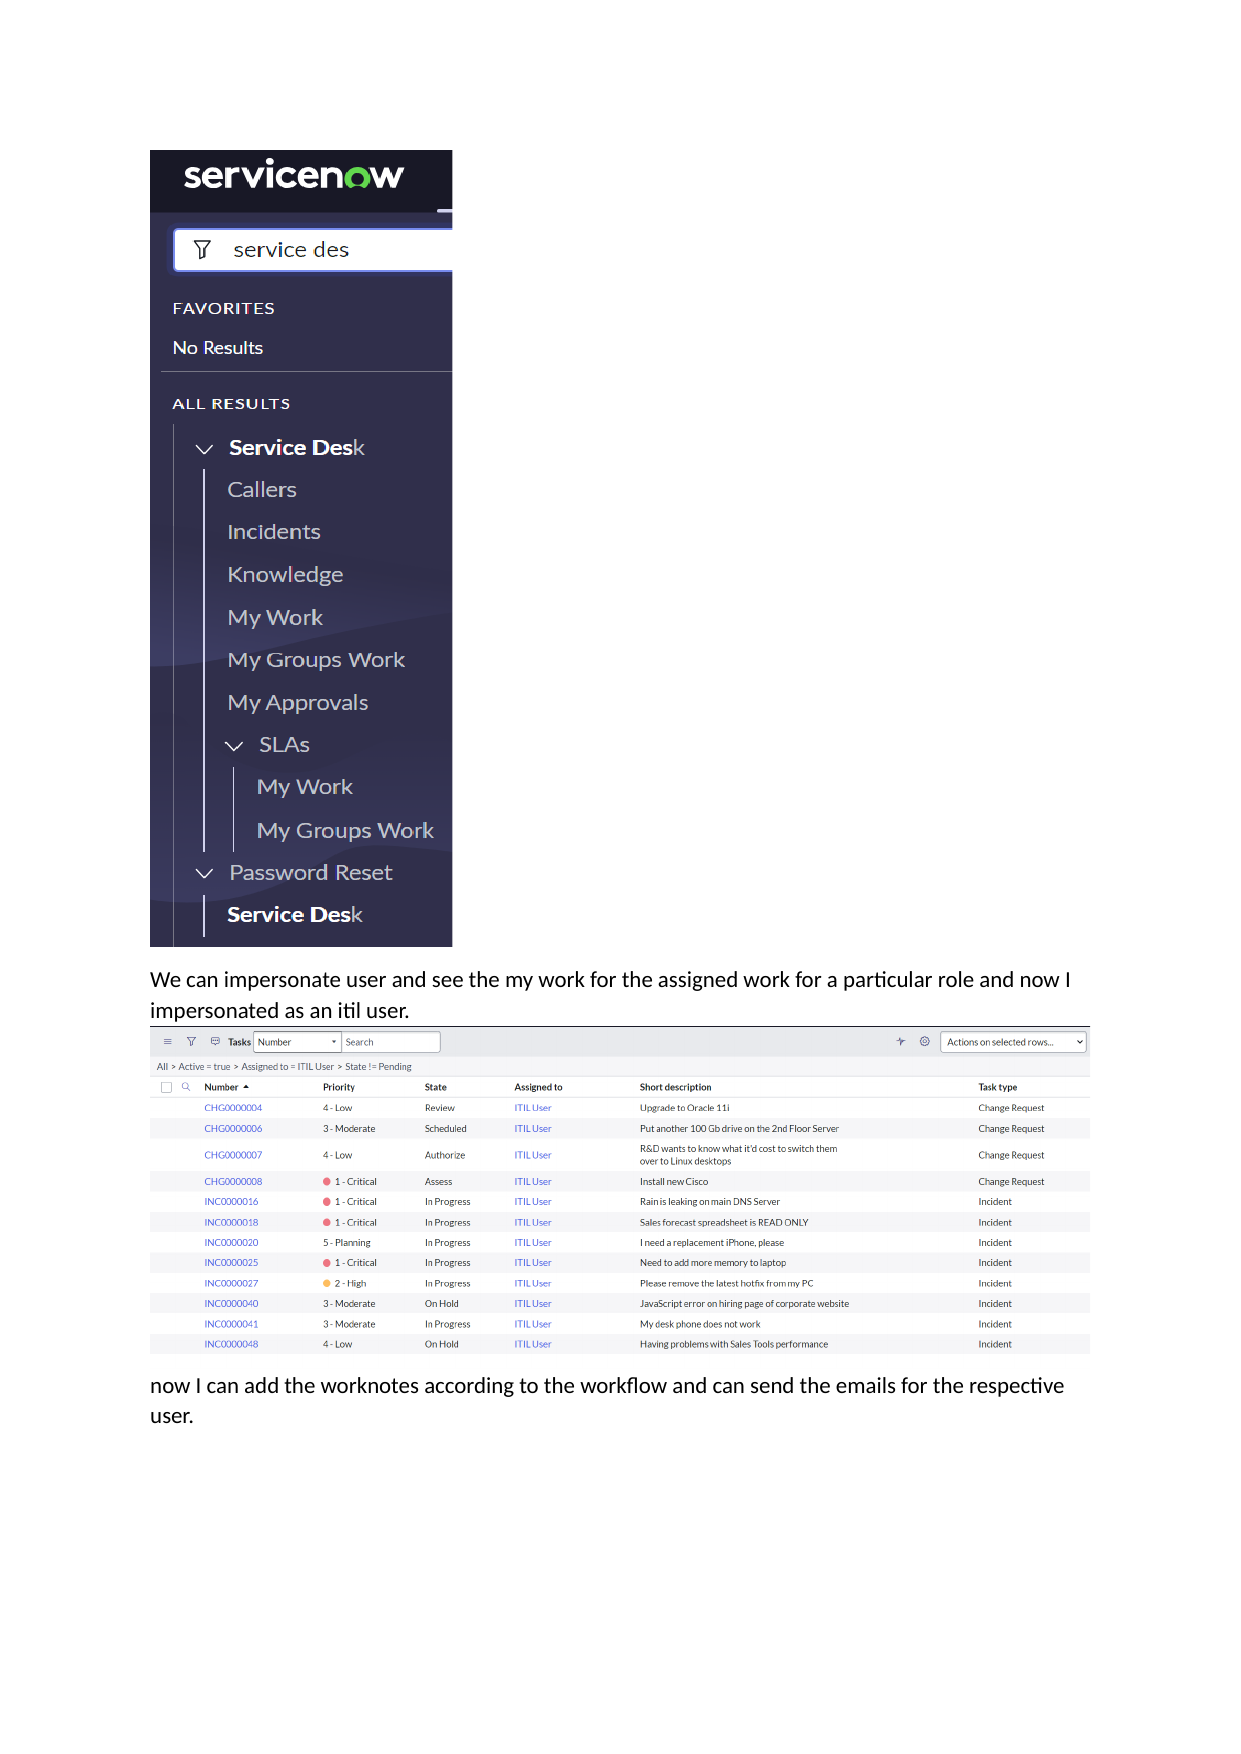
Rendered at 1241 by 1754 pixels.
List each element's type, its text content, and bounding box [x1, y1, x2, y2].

text We can impersonate user and see the my work for the assigned work for a particular role and now I impersonated as an itil user. now I can add the worknotes according to the workflow and can send the emails for the respective user. [150, 1369, 1090, 1429]
picture [150, 150, 453, 947]
text We can impersonate user and see the my work for the assigned work for a particular role and now I impersonated as an itil user. now I can add the worknotes according to the workflow and can send the emails for the respective user. [150, 966, 1090, 1026]
picture [150, 1026, 1091, 1369]
